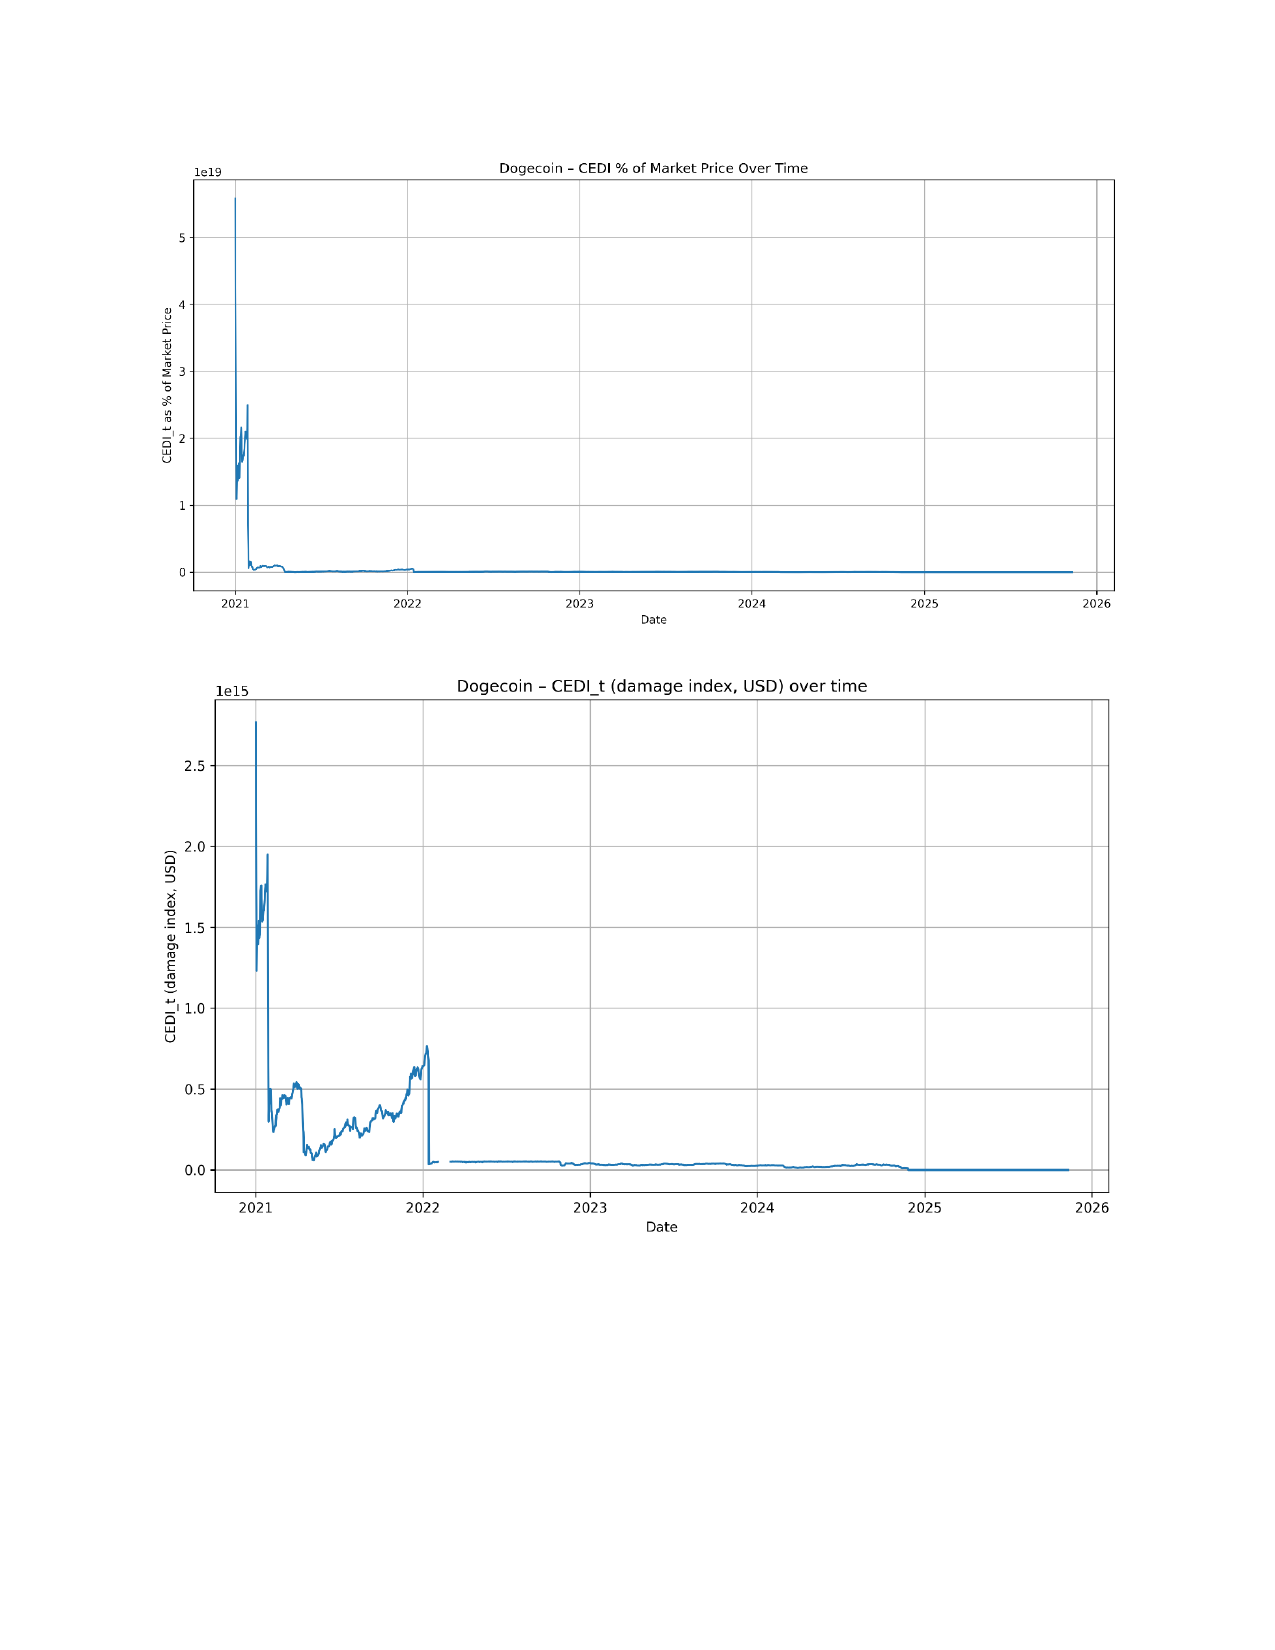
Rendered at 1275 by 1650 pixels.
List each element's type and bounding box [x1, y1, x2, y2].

picture [150, 150, 1125, 638]
picture [150, 663, 1125, 1249]
